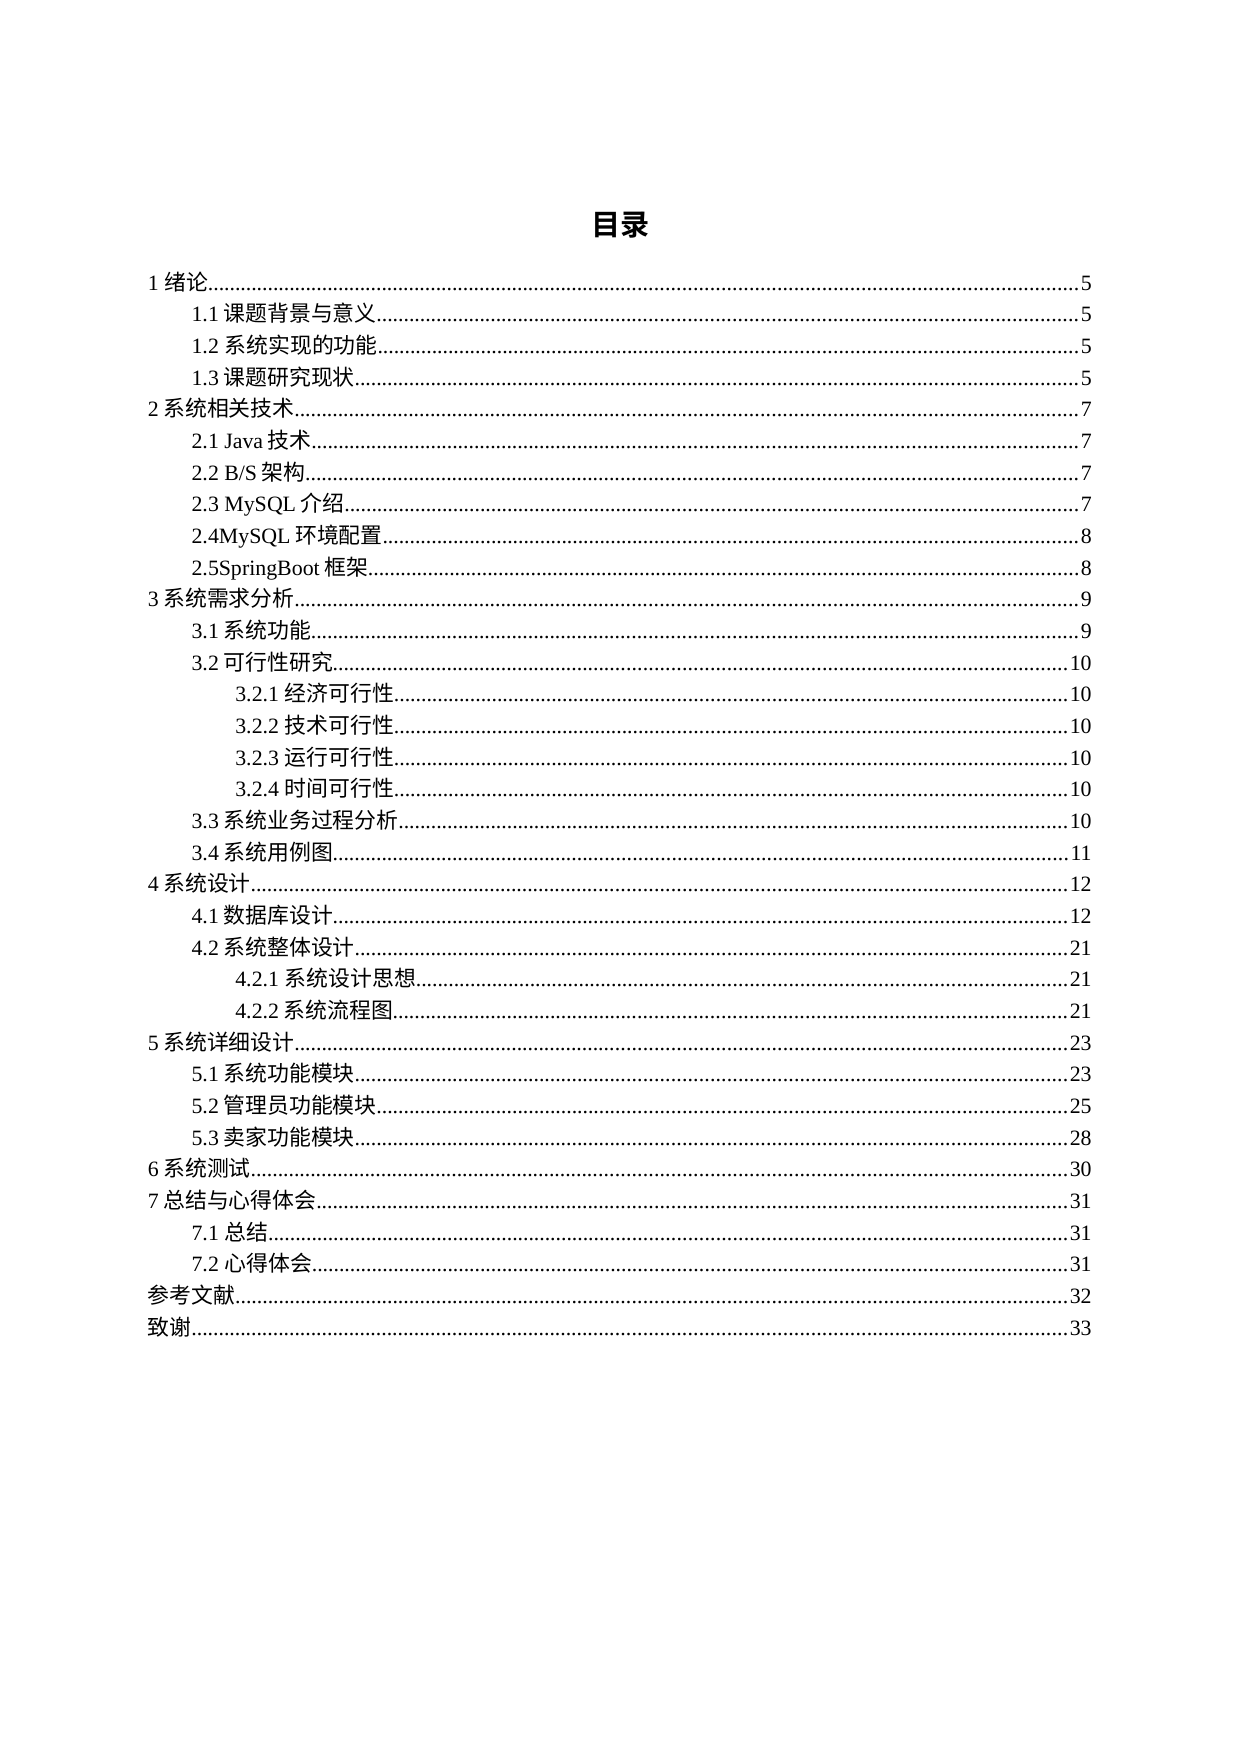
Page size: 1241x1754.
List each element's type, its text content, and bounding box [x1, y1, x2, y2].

text 目录 [148, 201, 1092, 243]
text 1.2 系统实现的功能 5 [191, 328, 1092, 359]
text 5.3卖家功能模块 28 [191, 1119, 1092, 1151]
text 1.3课题研究现状 5 [191, 359, 1092, 391]
text 4.2.1 系统设计思想 21 [235, 961, 1092, 993]
text 2.1 Java技术 7 [191, 423, 1092, 454]
text 2.5SpringBoot框架 8 [191, 549, 1092, 581]
text 3.4系统用例图 11 [191, 834, 1092, 866]
text 1.1课题背景与意义 5 [191, 296, 1092, 328]
text 2.3 MySQL 介绍 7 [191, 486, 1092, 518]
text 2.4MySQL环境配置 8 [191, 518, 1092, 549]
text 4系统设计 12 [148, 866, 1092, 898]
text 7.2 心得体会 31 [191, 1246, 1092, 1278]
text 3.2.4 时间可行性 10 [235, 771, 1092, 803]
text 致谢 33 [148, 1309, 1092, 1341]
text 3系统需求分析 9 [148, 581, 1092, 613]
text 1 绪论 5 [148, 264, 1092, 296]
text 5.2管理员功能模块 25 [191, 1088, 1092, 1119]
text 3.1系统功能 9 [191, 613, 1092, 644]
text 参考文献 32 [148, 1278, 1092, 1309]
text 5.1系统功能模块 23 [191, 1056, 1092, 1088]
text 3.2.2 技术可行性 10 [235, 708, 1092, 739]
text 3.3系统业务过程分析 10 [191, 803, 1092, 834]
text 4.2.2系统流程图 21 [235, 993, 1092, 1024]
text 4.1数据库设计 12 [191, 898, 1092, 929]
text 4.2系统整体设计 21 [191, 929, 1092, 961]
text 3.2.3 运行可行性 10 [235, 739, 1092, 771]
text 2.2 B/S架构 7 [191, 454, 1092, 486]
text 6系统测试 30 [148, 1151, 1092, 1183]
text 7.1 总结 31 [191, 1214, 1092, 1246]
text 7总结与心得体会 31 [148, 1183, 1092, 1214]
text 5系统详细设计 23 [148, 1024, 1092, 1056]
text 3.2可行性研究 10 [191, 644, 1092, 676]
text 2系统相关技术 7 [148, 391, 1092, 423]
text 3.2.1 经济可行性 10 [235, 676, 1092, 708]
